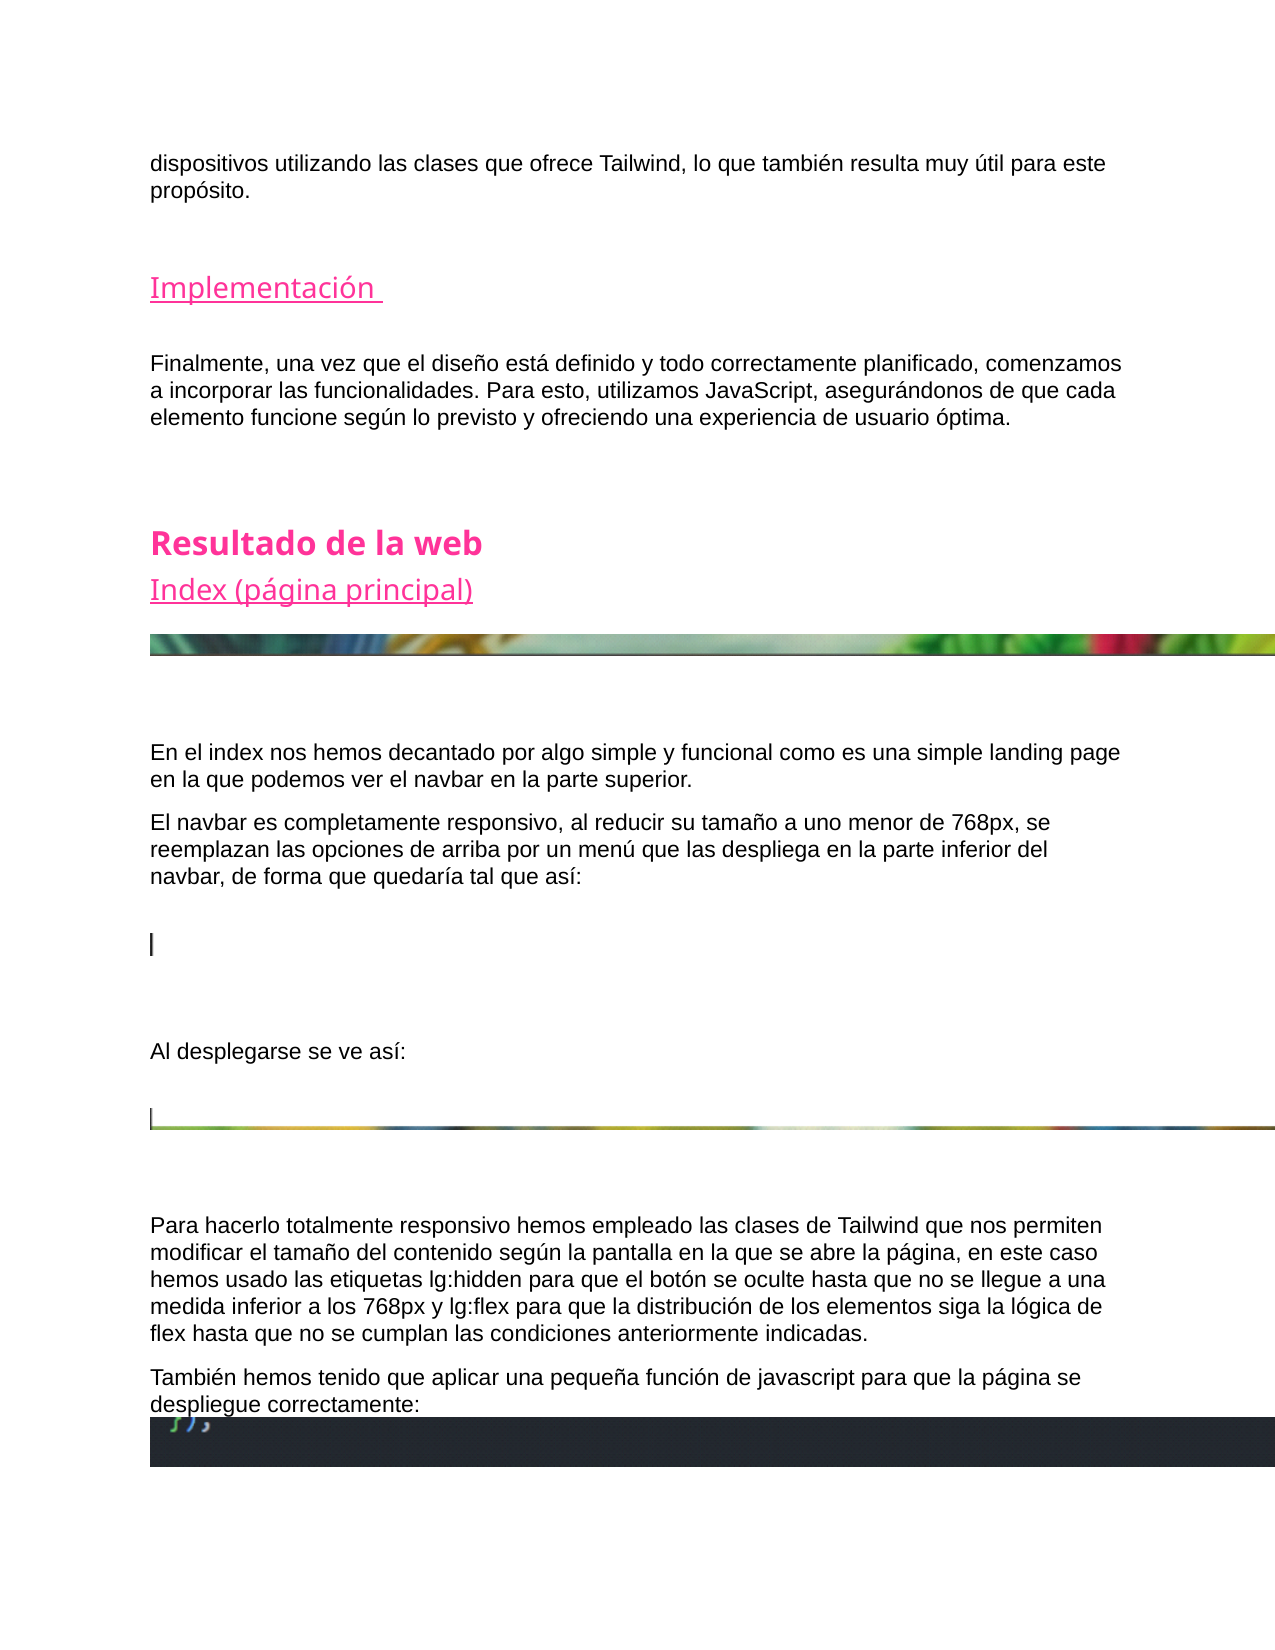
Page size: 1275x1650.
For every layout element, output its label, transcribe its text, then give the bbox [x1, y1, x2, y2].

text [150, 150, 1125, 204]
text En el index nos hemos decantado por algo simple y funcional como es una simple landing page en la que podemos ver el navbar en la parte superior. [150, 738, 1125, 792]
text Finalmente, una vez que el diseño está definido y todo correctamente planificado, comenzamos a incorporar las funcionalidades. Para esto, utilizamos JavaScript, asegurándonos de que cada elemento funcione según lo previsto y ofreciendo una experiencia de usuario óptima. [150, 349, 1125, 431]
text Implementación [150, 268, 1125, 306]
text También hemos tenido que aplicar una pequeña función de javascript para que la página se despliegue correctamente: [150, 1364, 1125, 1417]
text Index (página principal) [150, 570, 1125, 607]
text Al desplegarse se ve así: [150, 1038, 1125, 1064]
text El navbar es completamente responsivo, al reducir su tamaño a uno menor de 768px, se reemplazan las opciones de arriba por un menú que las despliega en la parte inferior del navbar, de forma que quedaría tal que así: [150, 809, 1125, 890]
text Resultado de la web [150, 516, 1125, 566]
text Para hacerlo totalmente responsivo hemos empleado las clases de Tailwind que nos permiten modificar el tamaño del contenido según la pantalla en la que se abre la página, en este caso hemos usado las etiquetas lg:hidden para que el botón se oculte hasta que no se llegue a una medida inferior a los 768px y lg:flex para que la distribución de los elementos siga la lógica de flex hasta que no se cumplan las condiciones anteriormente indicadas. [150, 1212, 1125, 1347]
